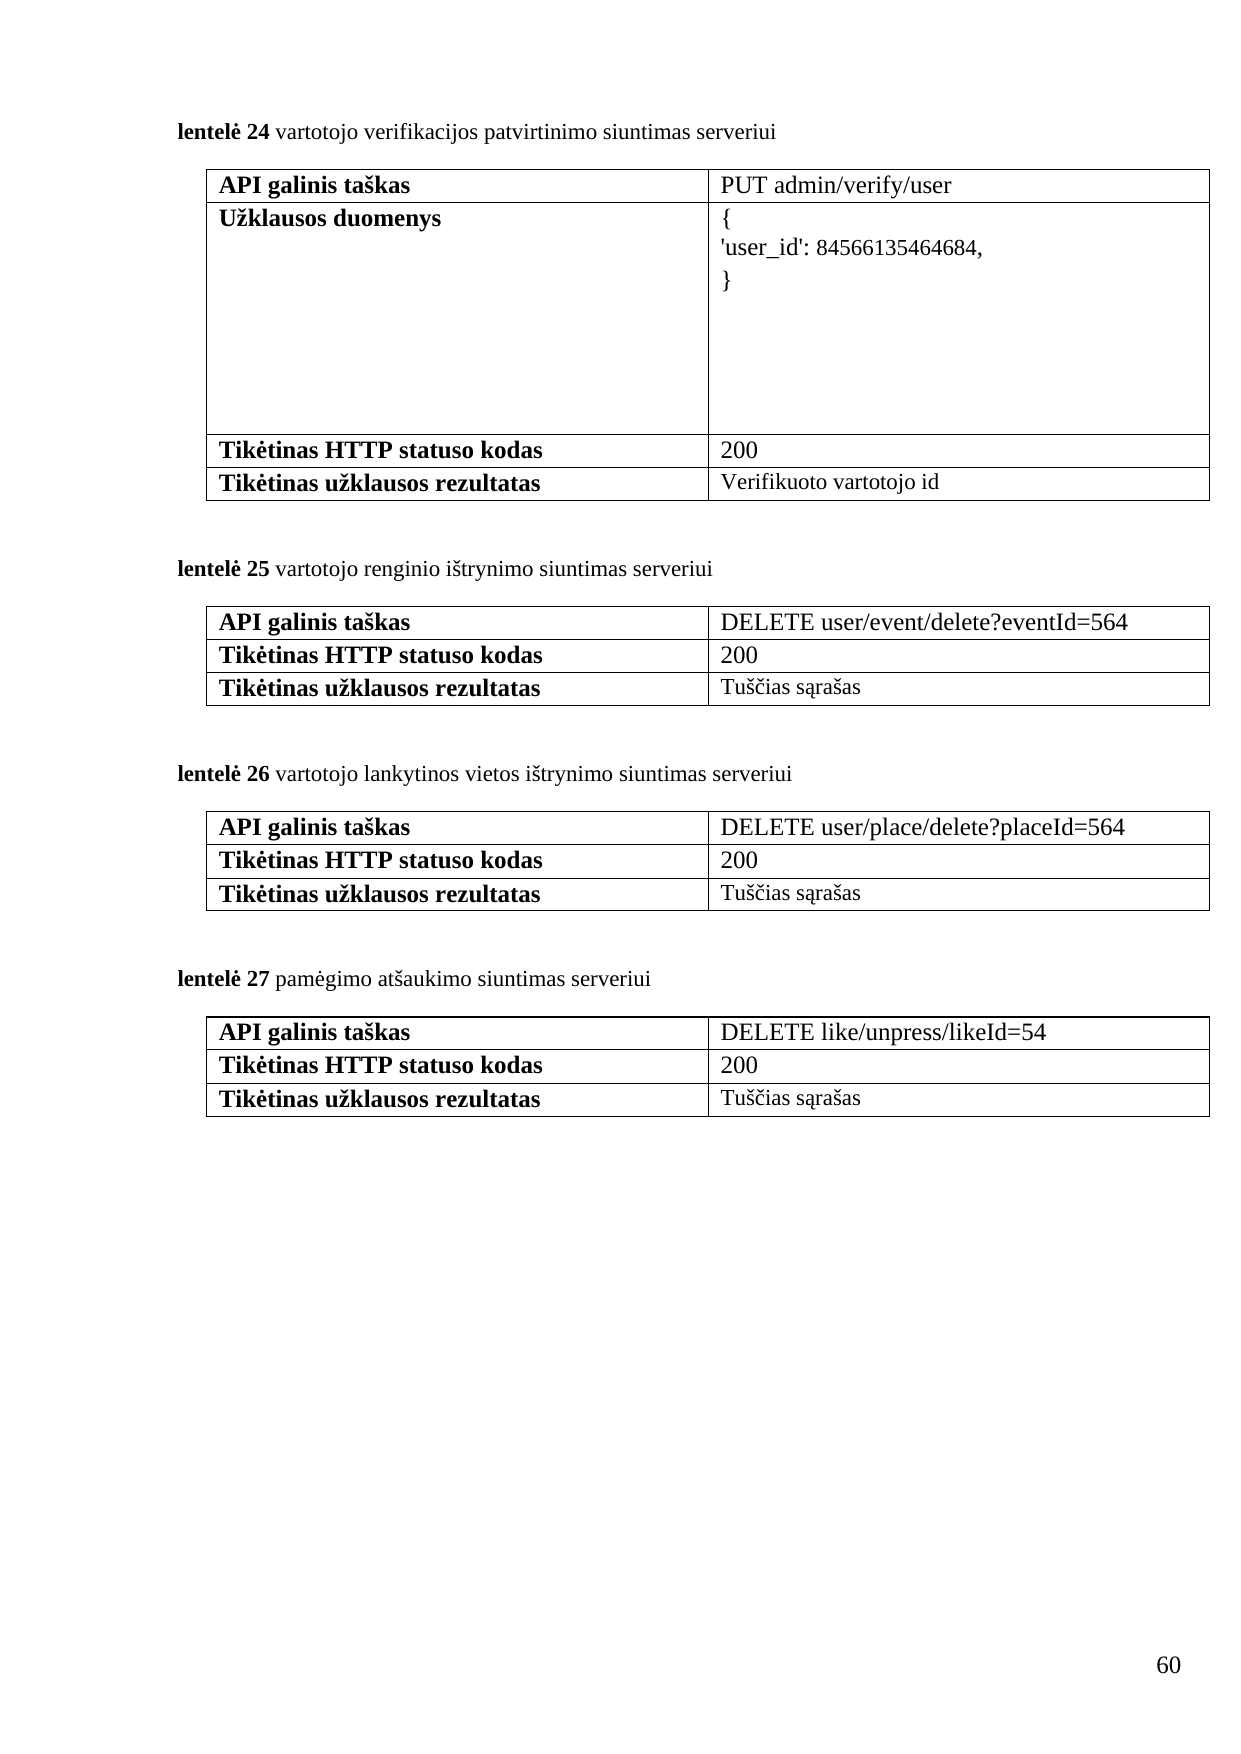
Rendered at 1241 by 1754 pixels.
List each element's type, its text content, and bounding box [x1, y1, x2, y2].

table_cell Tikėtinas HTTP statuso kodas [207, 1050, 708, 1083]
table_header API galinis taškas [207, 812, 708, 844]
table_header API galinis taškas [207, 170, 708, 202]
table_header DELETE user/place/delete?placeId=564 [709, 812, 1209, 844]
table_cell Tuščias sąrašas [709, 673, 1209, 705]
text lentelė 25 vartotojo renginio ištrynimo siuntimas serveriui [177, 555, 1181, 581]
table_cell Tikėtinas užklausos rezultatas [207, 673, 708, 705]
table_cell Tikėtinas HTTP statuso kodas [207, 435, 708, 467]
table_header PUT admin/verify/user [709, 170, 1209, 202]
table_header API galinis taškas [207, 607, 708, 639]
table_cell 200 [709, 435, 1209, 467]
table_cell Tikėtinas užklausos rezultatas [207, 468, 708, 500]
table_cell 200 [709, 845, 1209, 877]
table_cell Tikėtinas užklausos rezultatas [207, 879, 708, 910]
text lentelė 24 vartotojo verifikacijos patvirtinimo siuntimas serveriui [177, 118, 1181, 144]
table_header API galinis taškas [207, 1018, 708, 1049]
table_cell Užklausos duomenys [207, 203, 708, 434]
table_cell Verifikuoto vartotojo id [709, 468, 1209, 500]
table_header DELETE user/event/delete?eventId=564 [709, 607, 1209, 639]
text lentelė 26 vartotojo lankytinos vietos ištrynimo siuntimas serveriui [177, 760, 1181, 786]
table_cell Tikėtinas HTTP statuso kodas [207, 845, 708, 877]
table_cell 200 [709, 1050, 1209, 1083]
table_cell Tikėtinas HTTP statuso kodas [207, 640, 708, 672]
text lentelė 27 pamėgimo atšaukimo siuntimas serveriui [177, 965, 1181, 992]
table_header DELETE like/unpress/likeId=54 [709, 1018, 1209, 1049]
table_cell Tuščias sąrašas [709, 879, 1209, 910]
table_cell Tuščias sąrašas [709, 1084, 1209, 1116]
table_cell Tikėtinas užklausos rezultatas [207, 1084, 708, 1116]
table_cell 200 [709, 640, 1209, 672]
table_cell { 'user_id': 84566135464684, } [709, 203, 1209, 434]
